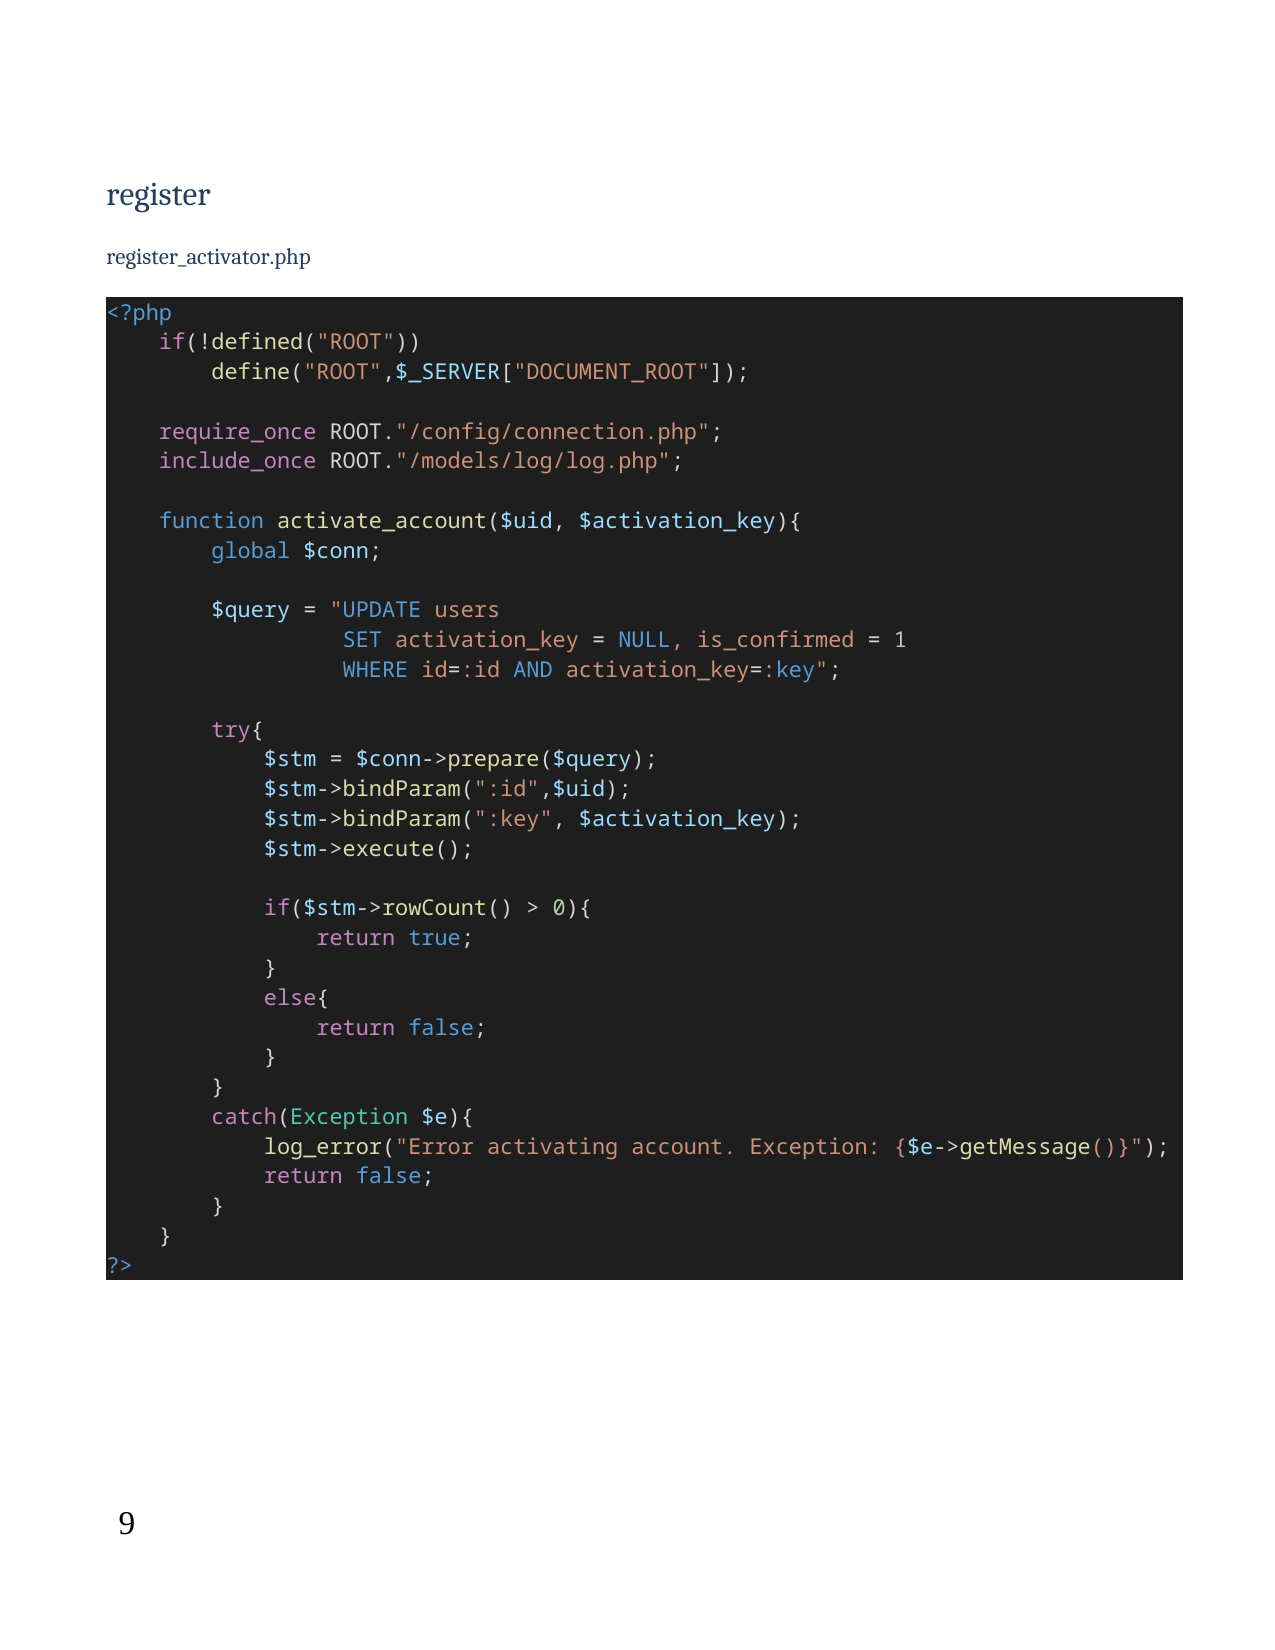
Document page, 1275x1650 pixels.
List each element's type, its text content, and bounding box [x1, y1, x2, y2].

subtitle register_activator.php [106, 244, 1183, 270]
text } [106, 1071, 1183, 1101]
text ?> [106, 1250, 1183, 1280]
text } [106, 952, 1183, 982]
text WHERE id=:id AND activation_key=:key"; [106, 654, 1183, 684]
text function activate_account($uid, $activation_key){ [106, 505, 1183, 535]
text log_error("Error activating account. Exception: {$e->getMessage()}"); [106, 1131, 1183, 1161]
text $query = "UPDATE users [106, 594, 1183, 624]
text global $conn; [106, 535, 1183, 565]
text $stm->execute(); [106, 833, 1183, 863]
text define("ROOT",$_SERVER["DOCUMENT_ROOT"]); [106, 356, 1183, 386]
text $stm->bindParam(":id",$uid); [106, 773, 1183, 803]
text catch(Exception $e){ [106, 1101, 1183, 1131]
text include_once ROOT."/models/log/log.php"; [106, 446, 1183, 475]
text $stm = $conn->prepare($query); [106, 743, 1183, 773]
text } [106, 1041, 1183, 1071]
text try{ [106, 714, 1183, 743]
text if($stm->rowCount() > 0){ [106, 892, 1183, 922]
text else{ [106, 982, 1183, 1012]
text return true; [106, 922, 1183, 952]
text } [106, 1190, 1183, 1220]
text <?php [106, 297, 1183, 326]
text $stm->bindParam(":key", $activation_key); [106, 803, 1183, 833]
text return false; [106, 1012, 1183, 1041]
text } [106, 1220, 1183, 1250]
text return false; [106, 1161, 1183, 1190]
text if(!defined("ROOT")) [106, 326, 1183, 356]
subtitle register [106, 175, 1183, 213]
text SET activation_key = NULL, is_confirmed = 1 [106, 624, 1183, 654]
text require_once ROOT."/config/connection.php"; [106, 416, 1183, 446]
